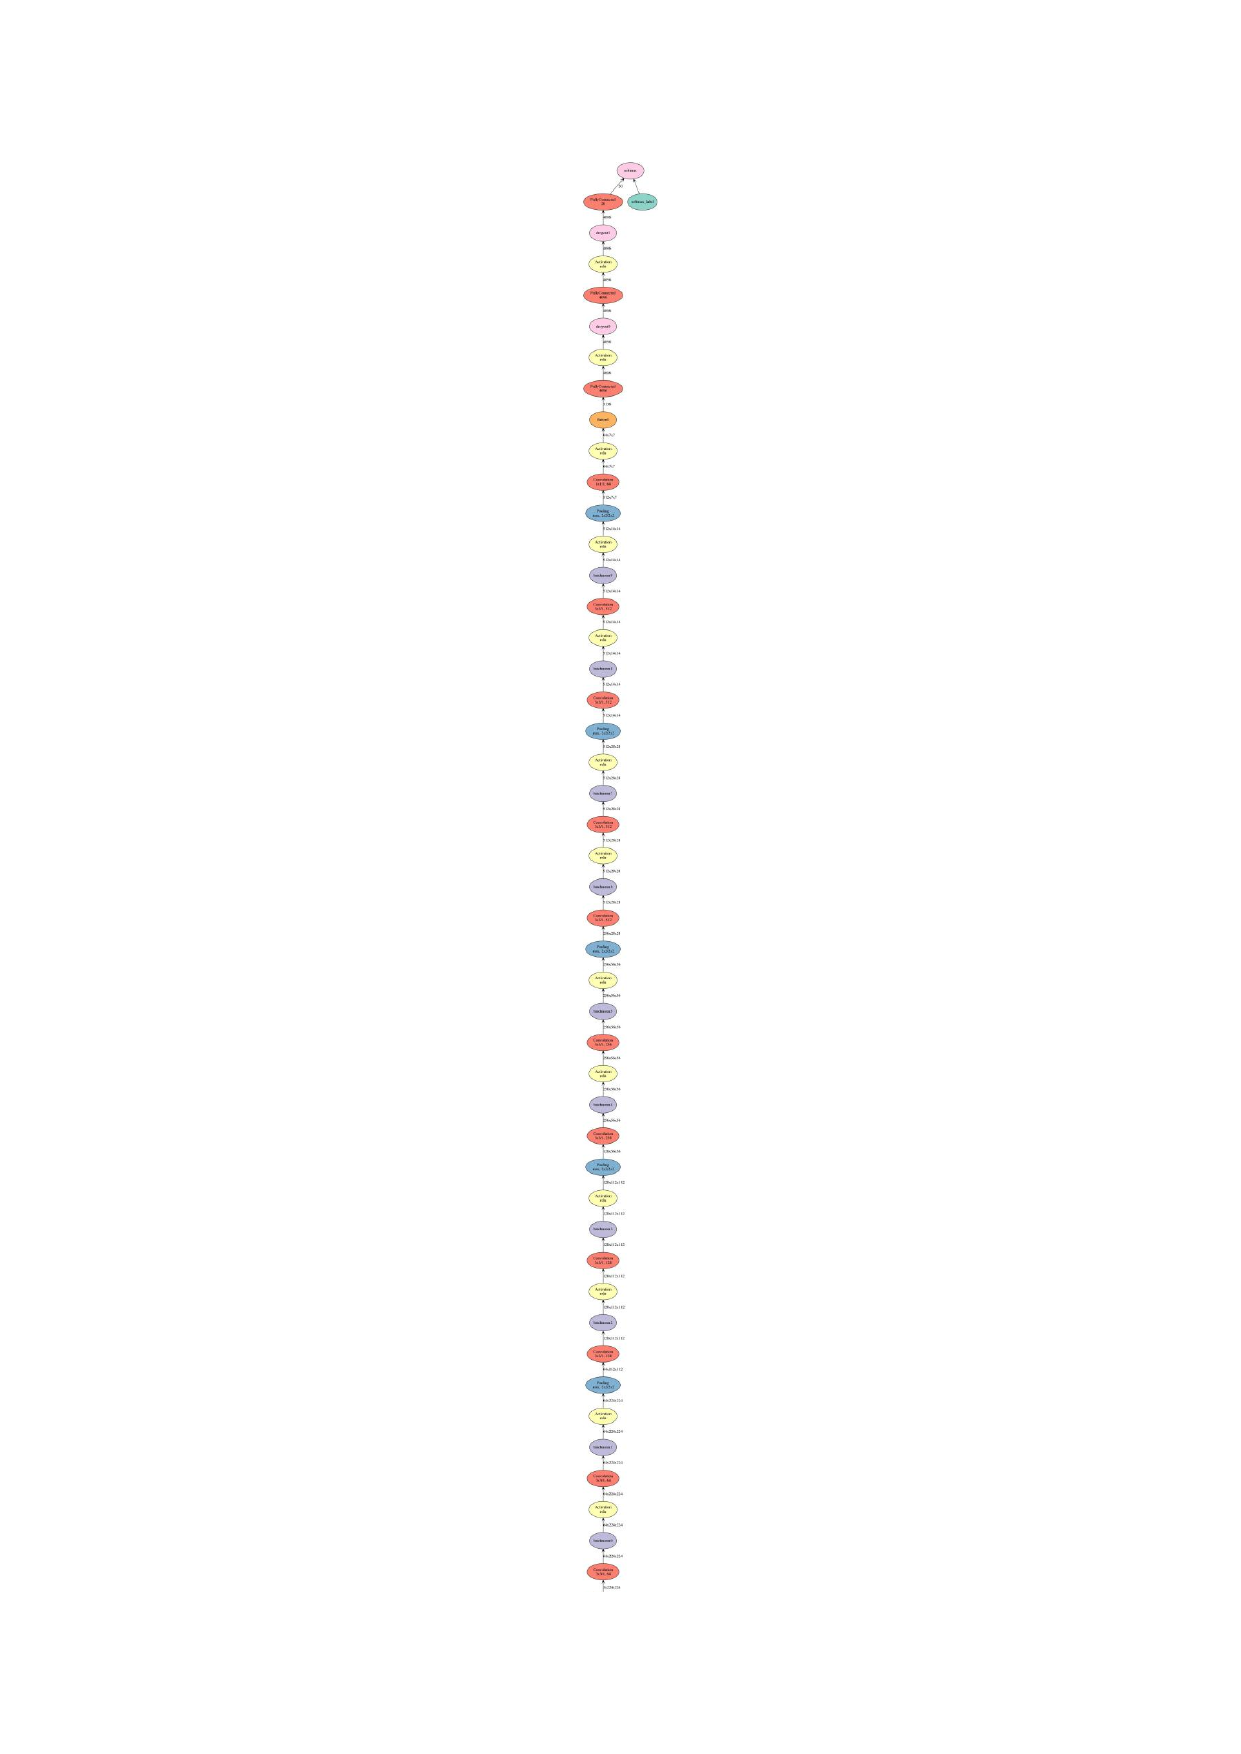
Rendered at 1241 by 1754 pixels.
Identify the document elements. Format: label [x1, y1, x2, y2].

picture [582, 162, 658, 1592]
